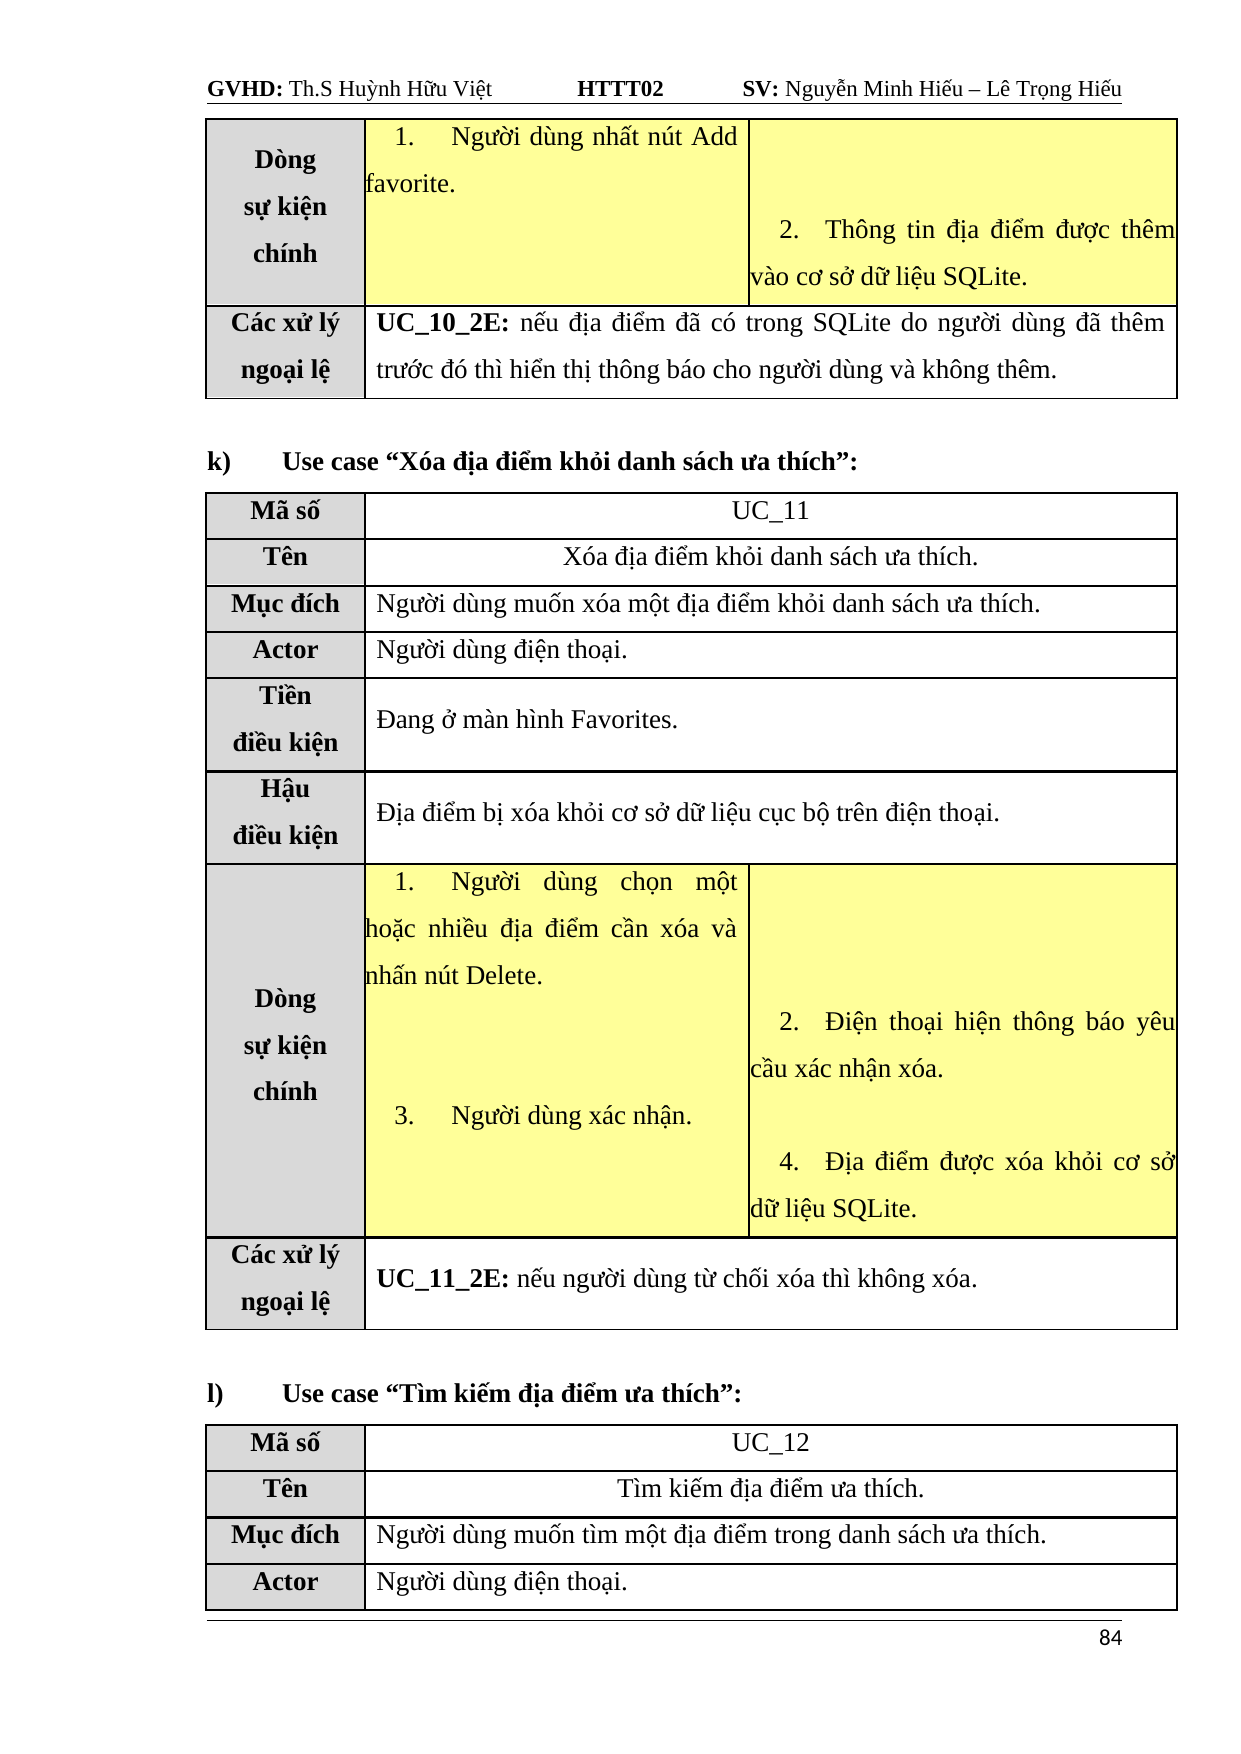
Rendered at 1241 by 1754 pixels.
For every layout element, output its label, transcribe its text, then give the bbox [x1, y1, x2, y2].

table_cell Hậu điều kiện [207, 773, 364, 863]
table_header UC_12 [366, 1426, 1176, 1470]
table_cell Người dùng điện thoại. [366, 1565, 1176, 1609]
table_cell UC_11_2E: nếu người dùng từ chối xóa thì không xóa. [366, 1239, 1176, 1329]
table_header UC_11 [366, 494, 1176, 538]
table_cell Thông tin địa điểm được thêm vào cơ sở dữ liệu SQLite. [750, 120, 1176, 304]
table_cell Xóa địa điểm khỏi danh sách ưa thích. [366, 540, 1176, 584]
table_cell Tìm kiếm địa điểm ưa thích. [366, 1472, 1176, 1516]
table_cell Điện thoại hiện thông báo yêu cầu xác nhận xóa. Địa điểm được xóa khỏi cơ sở dữ liệu SQLite. [750, 865, 1176, 1236]
table_cell UC_10_2E: nếu địa điểm đã có trong SQLite do người dùng đã thêm trước đó thì hiển thị thông báo cho người dùng và không thêm. [366, 307, 1176, 397]
table_cell Mục đích [207, 1519, 364, 1563]
table_cell Tên [207, 540, 364, 584]
table_cell Các xử lý ngoại lệ [207, 1239, 364, 1329]
table_cell Actor [207, 633, 364, 677]
table_cell Tên [207, 1472, 364, 1516]
table_header Mã số [207, 494, 364, 538]
table_cell Mục đích [207, 587, 364, 631]
table_cell Người dùng chọn một hoặc nhiều địa điểm cần xóa và nhấn nút Delete. Người dùng xác nhận. [366, 865, 748, 1236]
list Use case “Tìm kiếm địa điểm ưa thích”: [207, 1377, 1122, 1408]
table_cell Các xử lý ngoại lệ [207, 307, 364, 397]
table_header Mã số [207, 1426, 364, 1470]
table_cell Người dùng điện thoại. [366, 633, 1176, 677]
table_cell Địa điểm bị xóa khỏi cơ sở dữ liệu cục bộ trên điện thoại. [366, 773, 1176, 863]
table_cell Người dùng nhất nút Add favorite. [366, 120, 748, 304]
table_cell Đang ở màn hình Favorites. [366, 679, 1176, 770]
table_cell Dòng sự kiện chính [207, 865, 364, 1236]
table_cell Tiền điều kiện [207, 679, 364, 770]
table_cell Người dùng muốn xóa một địa điểm khỏi danh sách ưa thích. [366, 587, 1176, 631]
table_cell Actor [207, 1565, 364, 1609]
table_cell Người dùng muốn tìm một địa điểm trong danh sách ưa thích. [366, 1519, 1176, 1563]
table_cell Dòng sự kiện chính [207, 120, 364, 304]
list Use case “Xóa địa điểm khỏi danh sách ưa thích”: [207, 445, 1122, 476]
